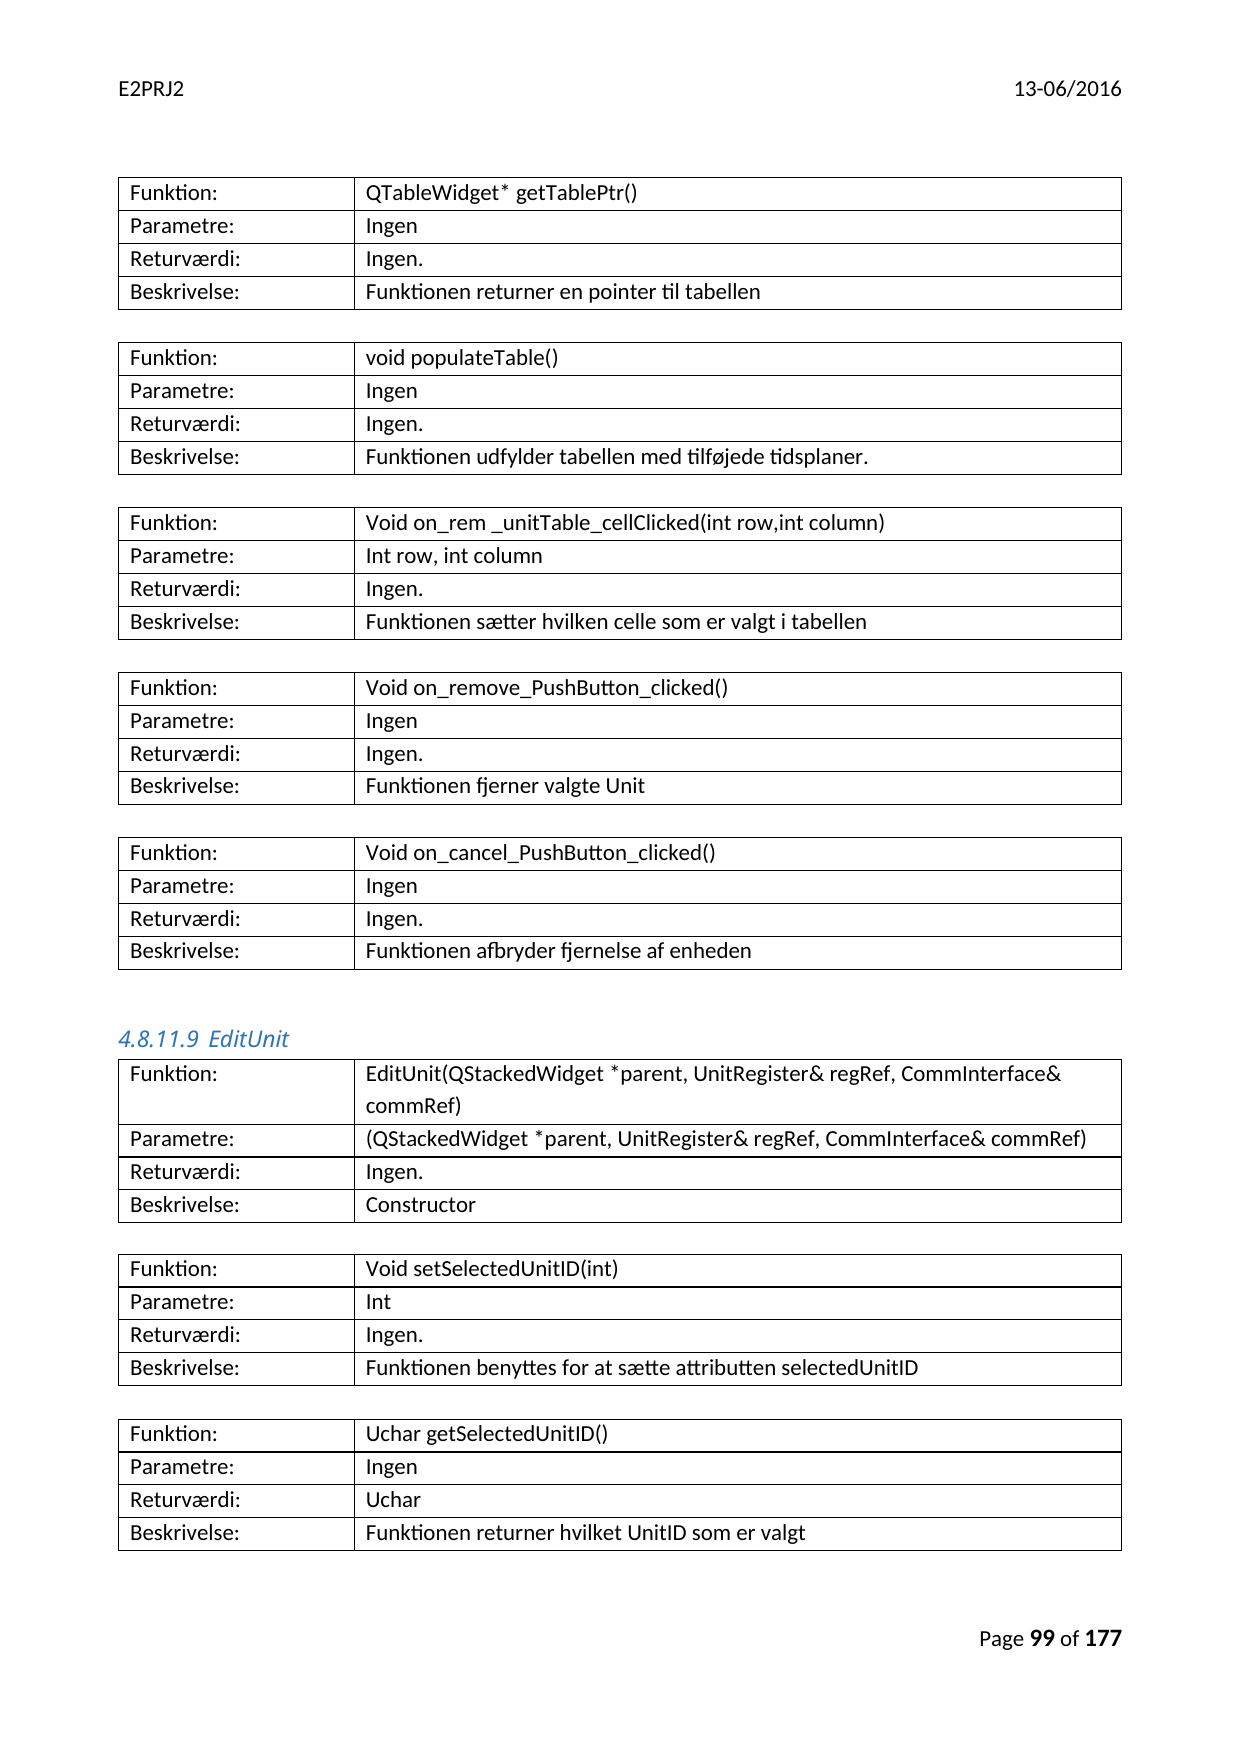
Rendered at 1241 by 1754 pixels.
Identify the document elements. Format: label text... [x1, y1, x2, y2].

table_cell Returværdi: [119, 244, 354, 276]
table_header Void on_remove_PushButton_clicked() [355, 673, 1121, 705]
table_cell Returværdi: [119, 904, 354, 936]
table_header EditUnit(QStackedWidget *parent, UnitRegister& regRef, CommInterface& commRef) [355, 1060, 1121, 1123]
table_cell Beskrivelse: [119, 1190, 354, 1222]
table_cell Constructor [355, 1190, 1121, 1222]
table_cell Ingen [355, 376, 1121, 408]
table_cell Returværdi: [119, 1320, 354, 1352]
table_cell Parametre: [119, 376, 354, 408]
table_header Funktion: [119, 673, 354, 705]
table_cell Ingen [355, 211, 1121, 243]
table_cell Ingen. [355, 574, 1121, 606]
subtitle EditUnit [118, 1022, 1122, 1054]
table_header void populateTable() [355, 343, 1121, 375]
table_cell Returværdi: [119, 739, 354, 771]
table_cell Returværdi: [119, 1485, 354, 1517]
table_cell Beskrivelse: [119, 772, 354, 803]
table_cell Ingen. [355, 904, 1121, 936]
table_header Funktion: [119, 1060, 354, 1123]
table_cell Ingen. [355, 739, 1121, 771]
table_header Uchar getSelectedUnitID() [355, 1420, 1121, 1451]
table_cell Beskrivelse: [119, 1353, 354, 1385]
table_header Funktion: [119, 838, 354, 870]
table_cell Parametre: [119, 1288, 354, 1319]
table_header Funktion: [119, 178, 354, 210]
table_cell Ingen. [355, 1158, 1121, 1189]
table_header Funktion: [119, 1420, 354, 1451]
table_cell Int [355, 1288, 1121, 1319]
table_cell Ingen. [355, 1320, 1121, 1352]
table_cell Uchar [355, 1485, 1121, 1517]
table_cell Beskrivelse: [119, 442, 354, 474]
table_cell Beskrivelse: [119, 277, 354, 309]
table_header Void on_rem _unitTable_cellClicked(int row,int column) [355, 508, 1121, 540]
table_cell Ingen [355, 1453, 1121, 1484]
table_cell Int row, int column [355, 541, 1121, 573]
table_cell Funktionen udfylder tabellen med tilføjede tidsplaner. [355, 442, 1121, 474]
table_cell Beskrivelse: [119, 607, 354, 639]
table_cell Beskrivelse: [119, 1518, 354, 1550]
table_cell Parametre: [119, 706, 354, 738]
table_header Void setSelectedUnitID(int) [355, 1255, 1121, 1286]
table_cell Funktionen fjerner valgte Unit [355, 772, 1121, 803]
table_cell Funktionen benyttes for at sætte attributten selectedUnitID [355, 1353, 1121, 1385]
table_header Funktion: [119, 343, 354, 375]
table_cell (QStackedWidget *parent, UnitRegister& regRef, CommInterface& commRef) [355, 1125, 1121, 1156]
table_header Funktion: [119, 1255, 354, 1286]
table_cell Ingen. [355, 409, 1121, 441]
table_cell Funktionen returner en pointer til tabellen [355, 277, 1121, 309]
table_cell Ingen [355, 871, 1121, 903]
table_cell Parametre: [119, 541, 354, 573]
table_header QTableWidget* getTablePtr() [355, 178, 1121, 210]
table_header Funktion: [119, 508, 354, 540]
table_cell Returværdi: [119, 409, 354, 441]
table_cell Ingen [355, 706, 1121, 738]
table_cell Funktionen returner hvilket UnitID som er valgt [355, 1518, 1121, 1550]
table_cell Funktionen sætter hvilken celle som er valgt i tabellen [355, 607, 1121, 639]
table_cell Parametre: [119, 871, 354, 903]
table_cell Returværdi: [119, 574, 354, 606]
table_cell Parametre: [119, 1125, 354, 1156]
table_cell Funktionen afbryder fjernelse af enheden [355, 937, 1121, 968]
table_cell Ingen. [355, 244, 1121, 276]
table_cell Beskrivelse: [119, 937, 354, 968]
table_cell Returværdi: [119, 1158, 354, 1189]
table_header Void on_cancel_PushButton_clicked() [355, 838, 1121, 870]
table_cell Parametre: [119, 1453, 354, 1484]
table_cell Parametre: [119, 211, 354, 243]
